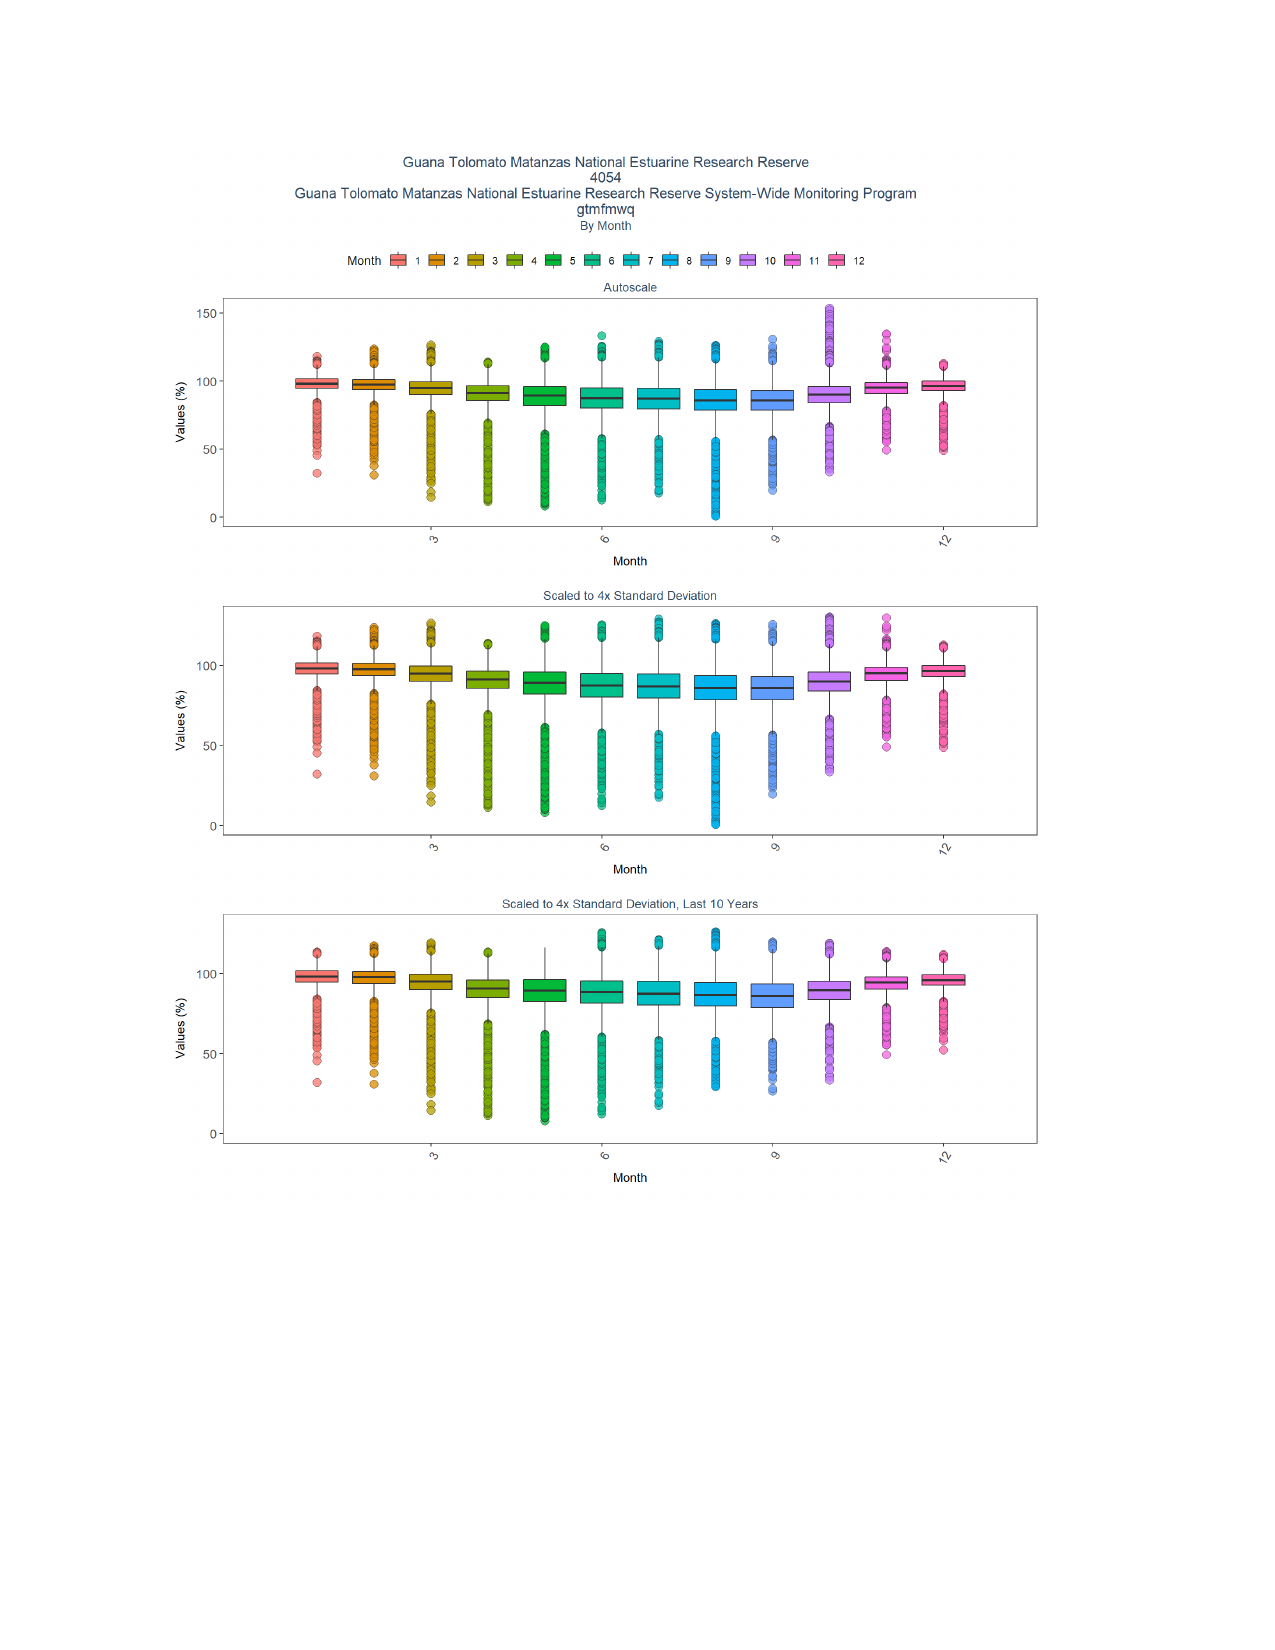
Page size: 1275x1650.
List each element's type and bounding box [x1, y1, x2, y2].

picture [168, 150, 1044, 1200]
